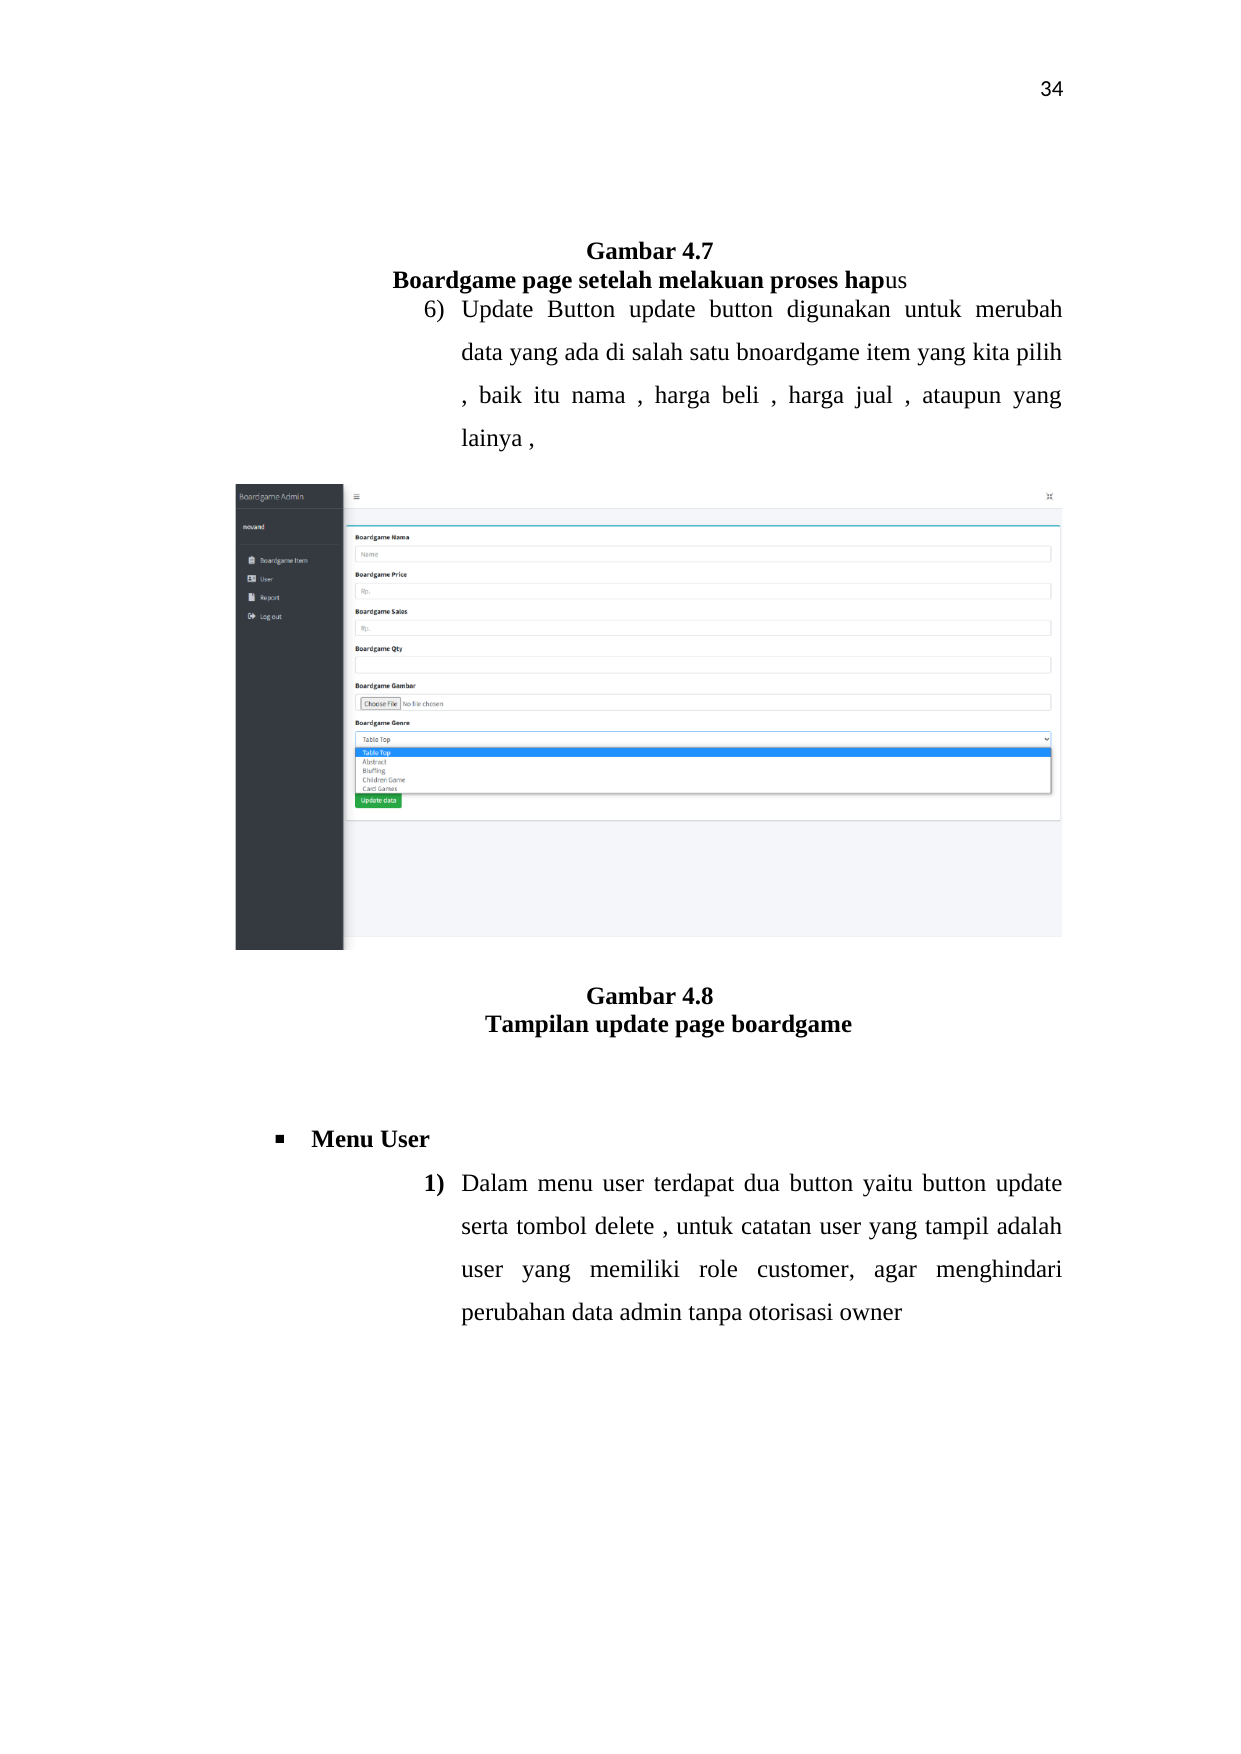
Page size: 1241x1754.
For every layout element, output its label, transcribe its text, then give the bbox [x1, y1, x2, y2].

picture [235, 484, 1063, 950]
text Boardgame page setelah melakuan proses hapus [236, 265, 1063, 294]
list Dalam menu user terdapat dua button yaitu button update serta tombol delete , untuk catatan user yang tampil adalah user yang memiliki role customer, agar menghindari perubahan data admin tanpa otorisasi owner [424, 1168, 1063, 1326]
list Update Button update button digunakan untuk merubah data yang ada di salah satu bnoardgame item yang kita pilih , baik itu nama , harga beli , harga jual , ataupun yang lainya , [424, 294, 1063, 452]
text Gambar 4.8 [236, 950, 1063, 1009]
text Tampilan update page boardgame [236, 1009, 1063, 1038]
text Gambar 4.7 [236, 236, 1063, 265]
list Menu User [274, 1124, 1063, 1153]
